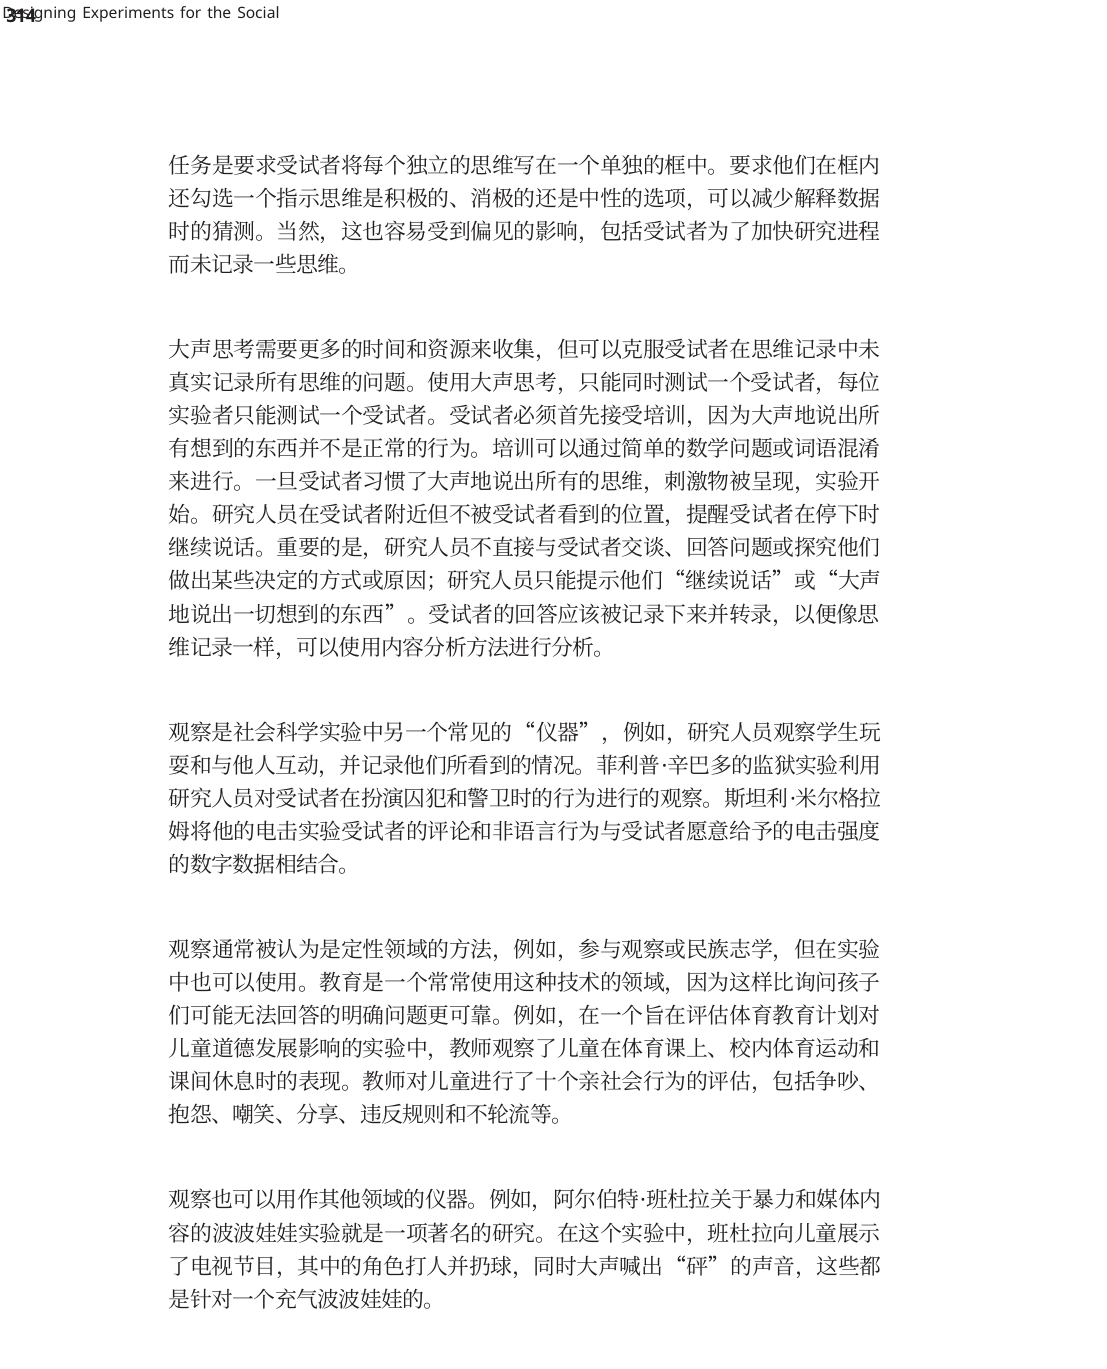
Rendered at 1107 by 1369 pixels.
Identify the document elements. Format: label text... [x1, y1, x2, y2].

text 大声思考需要更多的时间和资源来收集，但可以克服受试者在思维记录中未真实记录所有思维的问题。使用大声思考，只能同时测试一个受试者，每位实验者只能测试一个受试者。受试者必须首先接受培训，因为大声地说出所有想到的东西并不是正常的行为。培训可以通过简单的数学问题或词语混淆来进行。一旦受试者习惯了大声地说出所有的思维，刺激物被呈现，实验开始。研究人员在受试者附近但不被受试者看到的位置，提醒受试者在停下时继续说话。重要的是，研究人员不直接与受试者交谈、回答问题或探究他们做出某些决定的方式或原因；研究人员只能提示他们“继续说话”或“大声地说出一切想到的东西”。受试者的回答应该被记录下来并转录，以便像思维记录一样，可以使用内容分析方法进行分析。 [169, 332, 882, 661]
text 任务是要求受试者将每个独立的思维写在一个单独的框中。要求他们在框内还勾选一个指示思维是积极的、消极的还是中性的选项，可以减少解释数据时的猜测。当然，这也容易受到偏见的影响，包括受试者为了加快研究进程而未记录一些思维。 [169, 148, 882, 278]
text 观察是社会科学实验中另一个常见的“仪器”，例如，研究人员观察学生玩耍和与他人互动，并记录他们所看到的情况。菲利普·辛巴多的监狱实验利用研究人员对受试者在扮演囚犯和警卫时的行为进行的观察。斯坦利·米尔格拉姆将他的电击实验受试者的评论和非语言行为与受试者愿意给予的电击强度的数字数据相结合。 [169, 715, 882, 879]
text 观察通常被认为是定性领域的方法，例如，参与观察或民族志学，但在实验中也可以使用。教育是一个常常使用这种技术的领域，因为这样比询问孩子们可能无法回答的明确问题更可靠。例如，在一个旨在评估体育教育计划对儿童道德发展影响的实验中，教师观察了儿童在体育课上、校内体育运动和课间休息时的表现。教师对儿童进行了十个亲社会行为的评估，包括争吵、抱怨、嘲笑、分享、违反规则和不轮流等。 [169, 932, 882, 1129]
text 观察也可以用作其他领域的仪器。例如，阿尔伯特·班杜拉关于暴力和媒体内容的波波娃娃实验就是一项著名的研究。在这个实验中，班杜拉向儿童展示了电视节目，其中的角色打人并扔球，同时大声喊出“砰”的声音，这些都是针对一个充气波波娃娃的。 [169, 1183, 882, 1313]
